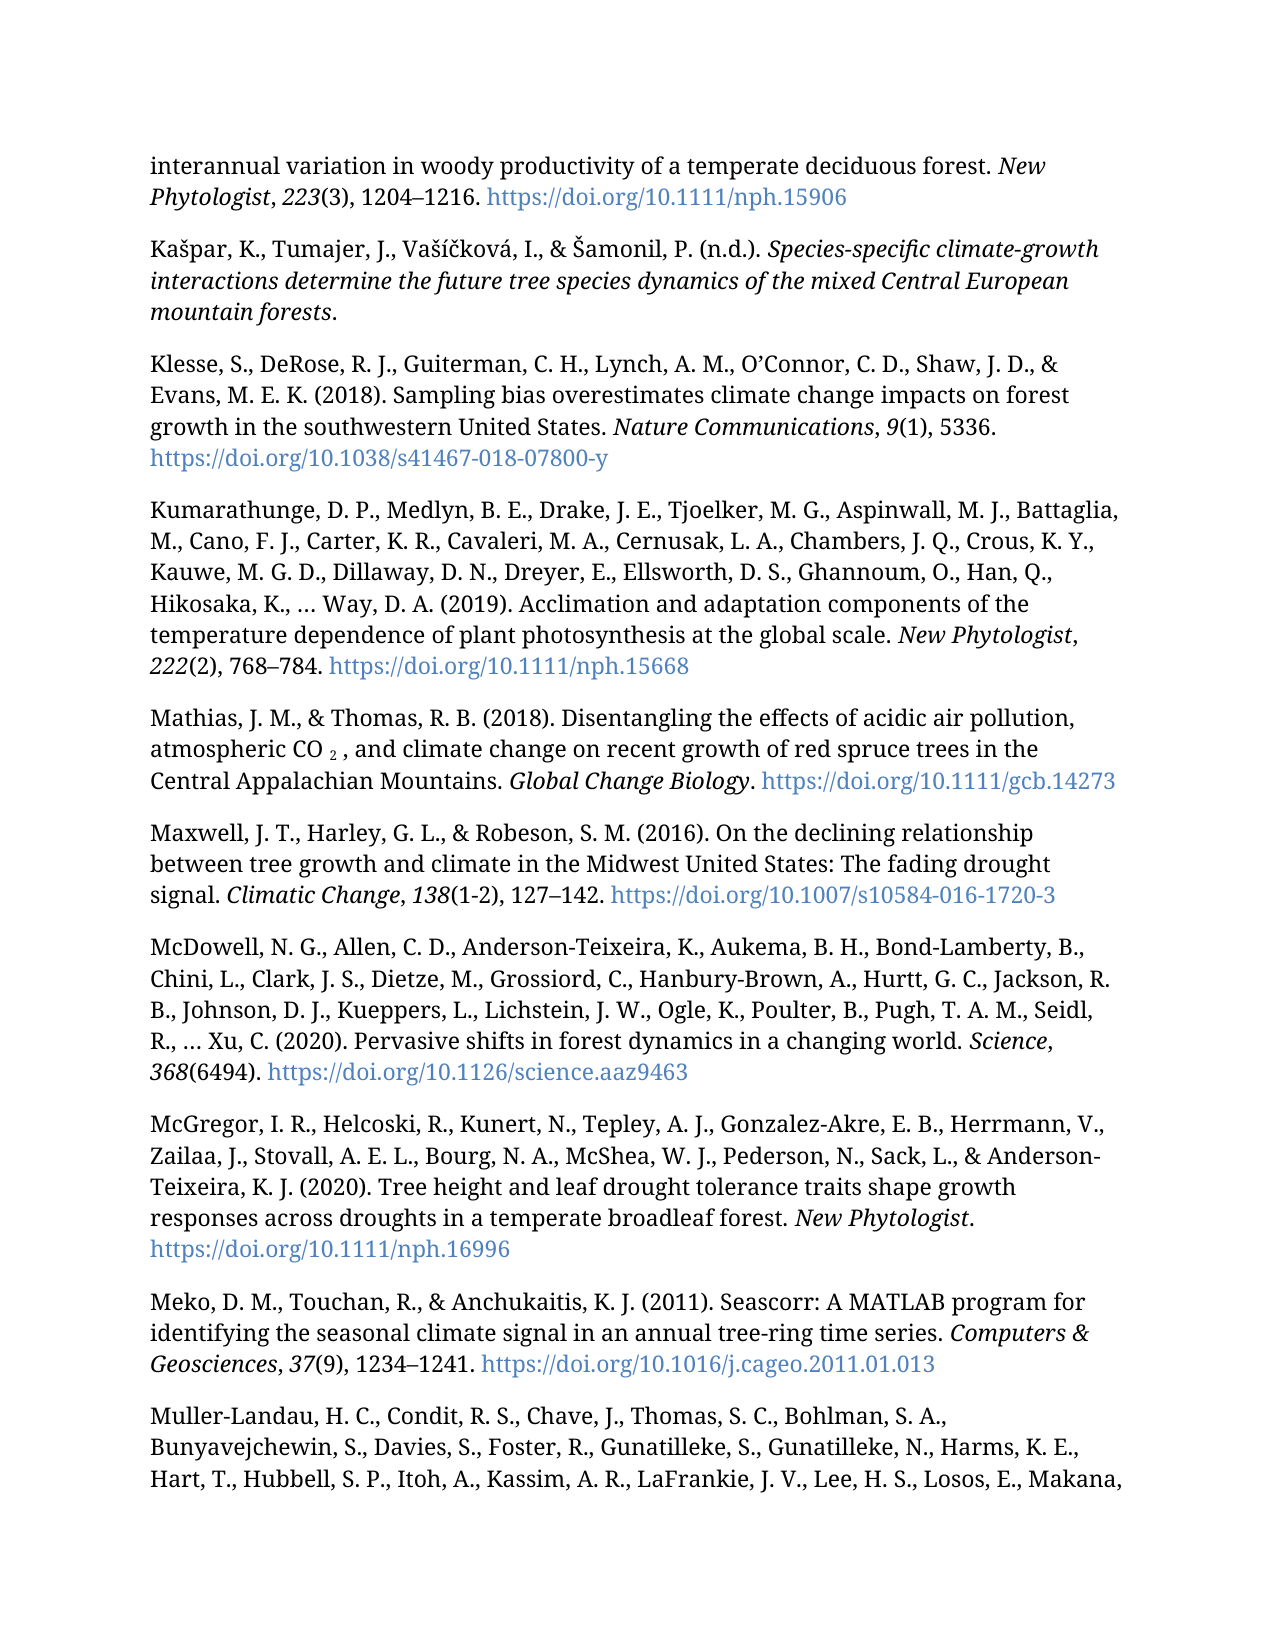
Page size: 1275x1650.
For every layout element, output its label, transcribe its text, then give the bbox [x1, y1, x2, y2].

text Mathias, J. M., & Thomas, R. B. (2018). Disentangling the effects of acidic air pollution, atmospheric CO 2 , and climate change on recent growth of red spruce trees in the Central Appalachian Mountains. Global Change Biology. https://doi.org/10.1111/gcb.14273 [150, 702, 1125, 796]
text McGregor, I. R., Helcoski, R., Kunert, N., Tepley, A. J., Gonzalez-Akre, E. B., Herrmann, V., Zailaa, J., Stovall, A. E. L., Bourg, N. A., McShea, W. J., Pederson, N., Sack, L., & Anderson-Teixeira, K. J. (2020). Tree height and leaf drought tolerance traits shape growth responses across droughts in a temperate broadleaf forest. New Phytologist. https://doi.org/10.1111/nph.16996 [150, 1108, 1125, 1264]
text McDowell, N. G., Allen, C. D., Anderson-Teixeira, K., Aukema, B. H., Bond-Lamberty, B., Chini, L., Clark, J. S., Dietze, M., Grossiord, C., Hanbury-Brown, A., Hurtt, G. C., Jackson, R. B., Johnson, D. J., Kueppers, L., Lichstein, J. W., Ogle, K., Poulter, B., Pugh, T. A. M., Seidl, R., … Xu, C. (2020). Pervasive shifts in forest dynamics in a changing world. Science, 368(6494). https://doi.org/10.1126/science.aaz9463 [150, 931, 1125, 1087]
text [150, 1400, 1125, 1494]
text Klesse, S., DeRose, R. J., Guiterman, C. H., Lynch, A. M., O’Connor, C. D., Shaw, J. D., & Evans, M. E. K. (2018). Sampling bias overestimates climate change impacts on forest growth in the southwestern United States. Nature Communications, 9(1), 5336. https://doi.org/10.1038/s41467-018-07800-y [150, 348, 1125, 473]
text Kašpar, K., Tumajer, J., Vašíčková, I., & Šamonil, P. (n.d.). Species-specific climate-growth interactions determine the future tree species dynamics of the mixed Central European mountain forests. [150, 233, 1125, 327]
text Meko, D. M., Touchan, R., & Anchukaitis, K. J. (2011). Seascorr: A MATLAB program for identifying the seasonal climate signal in an annual tree-ring time series. Computers & Geosciences, 37(9), 1234–1241. https://doi.org/10.1016/j.cageo.2011.01.013 [150, 1285, 1125, 1379]
text Kumarathunge, D. P., Medlyn, B. E., Drake, J. E., Tjoelker, M. G., Aspinwall, M. J., Battaglia, M., Cano, F. J., Carter, K. R., Cavaleri, M. A., Cernusak, L. A., Chambers, J. Q., Crous, K. Y., Kauwe, M. G. D., Dillaway, D. N., Dreyer, E., Ellsworth, D. S., Ghannoum, O., Han, Q., Hikosaka, K., … Way, D. A. (2019). Acclimation and adaptation components of the temperature dependence of plant photosynthesis at the global scale. New Phytologist, 222(2), 768–784. https://doi.org/10.1111/nph.15668 [150, 494, 1125, 681]
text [150, 150, 1125, 212]
text Maxwell, J. T., Harley, G. L., & Robeson, S. M. (2016). On the declining relationship between tree growth and climate in the Midwest United States: The fading drought signal. Climatic Change, 138(1-2), 127–142. https://doi.org/10.1007/s10584-016-1720-3 [150, 817, 1125, 910]
